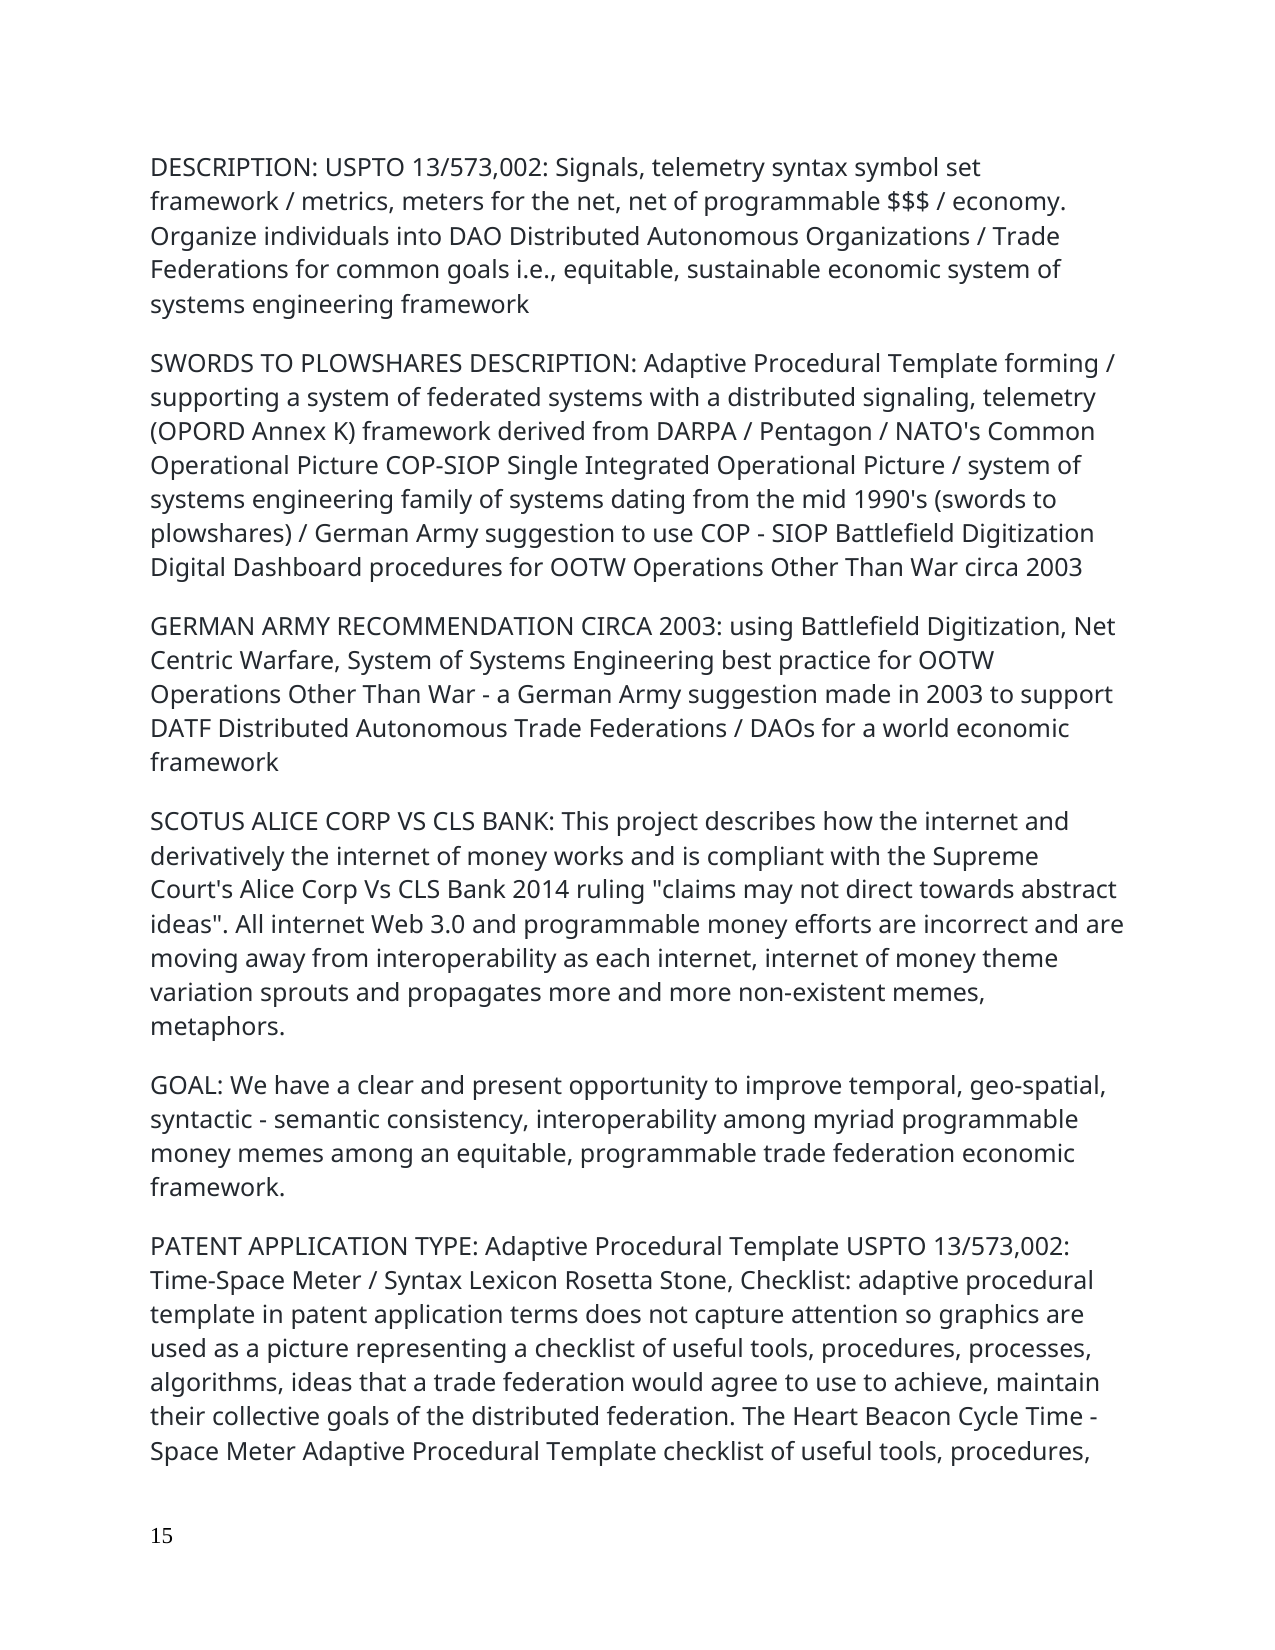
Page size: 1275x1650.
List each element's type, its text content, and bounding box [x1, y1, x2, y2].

text GOAL: We have a clear and present opportunity to improve temporal, geo-spatial, syntactic - semantic consistency, interoperability among myriad programmable money memes among an equitable, programmable trade federation economic framework. [150, 1067, 1125, 1204]
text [150, 1229, 1125, 1467]
text SCOTUS ALICE CORP VS CLS BANK: This project describes how the internet and derivatively the internet of money works and is compliant with the Supreme Court's Alice Corp Vs CLS Bank 2014 ruling "claims may not direct towards abstract ideas". All internet Web 3.0 and programmable money efforts are incorrect and are moving away from interoperability as each internet, internet of money theme variation sprouts and propagates more and more non-existent memes, metaphors. [150, 804, 1125, 1042]
text DESCRIPTION: USPTO 13/573,002: Signals, telemetry syntax symbol set framework / metrics, meters for the net, net of programmable $$$ / economy. Organize individuals into DAO Distributed Autonomous Organizations / Trade Federations for common goals i.e., equitable, sustainable economic system of systems engineering framework [150, 150, 1125, 320]
text GERMAN ARMY RECOMMENDATION CIRCA 2003: using Battlefield Digitization, Net Centric Warfare, System of Systems Engineering best practice for OOTW Operations Other Than War - a German Army suggestion made in 2003 to support DATF Distributed Autonomous Trade Federations / DAOs for a world economic framework [150, 609, 1125, 779]
text SWORDS TO PLOWSHARES DESCRIPTION: Adaptive Procedural Template forming / supporting a system of federated systems with a distributed signaling, telemetry (OPORD Annex K) framework derived from DARPA / Pentagon / NATO's Common Operational Picture COP-SIOP Single Integrated Operational Picture / system of systems engineering family of systems dating from the mid 1990's (swords to plowshares) / German Army suggestion to use COP - SIOP Battlefield Digitization Digital Dashboard procedures for OOTW Operations Other Than War circa 2003 [150, 345, 1125, 584]
